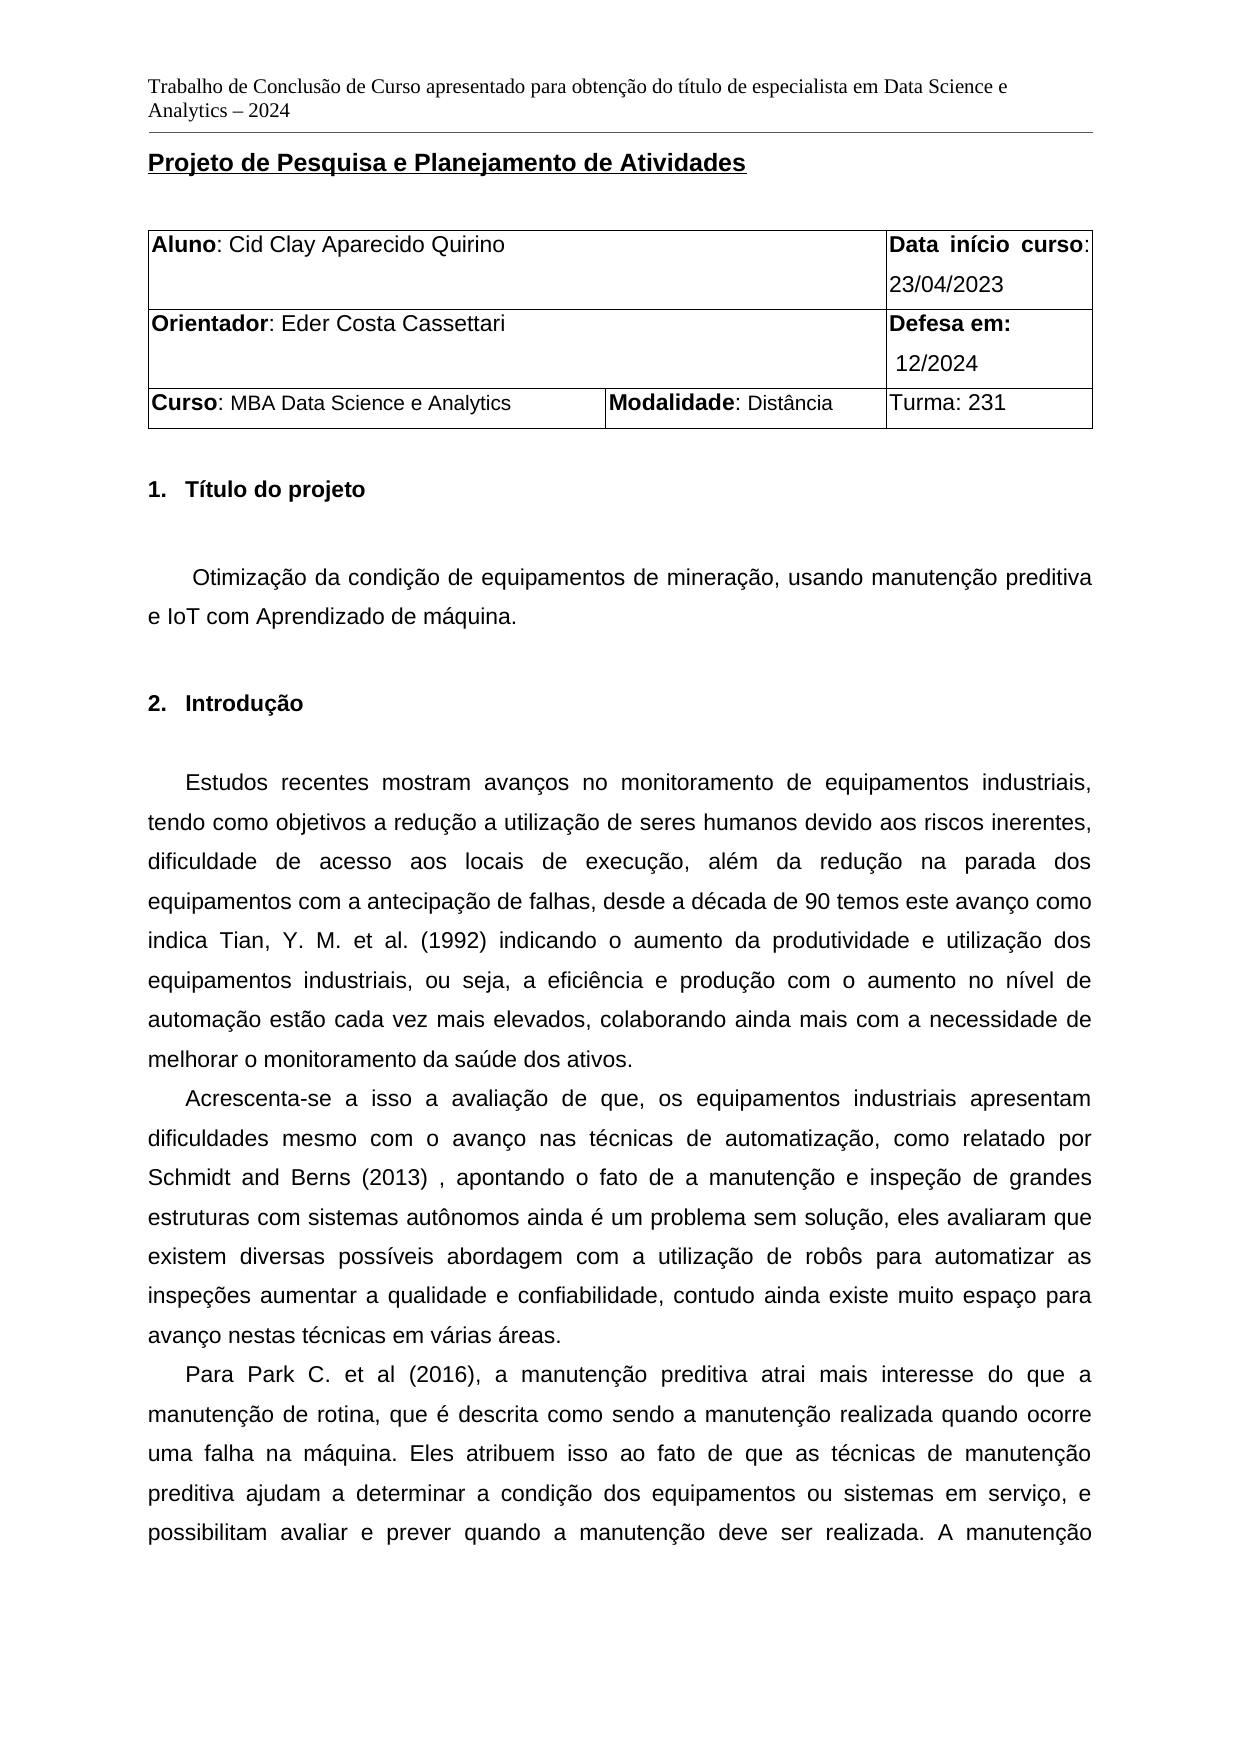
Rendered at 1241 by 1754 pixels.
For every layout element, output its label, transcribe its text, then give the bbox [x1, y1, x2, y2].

table_cell Orientador: Eder Costa Cassettari [149, 310, 886, 388]
text Estudos recentes mostram avanços no monitoramento de equipamentos industriais, tendo como objetivos a redução a utilização de seres humanos devido aos riscos inerentes, dificuldade de acesso aos locais de execução, além da redução na parada dos equipamentos com a antecipação de falhas, desde a década de 90 temos este avanço como indica Tian, Y. M. et al. (1992) indicando o aumento da produtividade e utilização dos equipamentos industriais, ou seja, a eficiência e produção com o aumento no nível de automação estão cada vez mais elevados, colaborando ainda mais com a necessidade de melhorar o monitoramento da saúde dos ativos. [148, 769, 1092, 1072]
table_cell Turma: [887, 389, 1092, 427]
table_header Aluno: Cid Clay Aparecido Quirino [149, 231, 886, 309]
list Introdução [148, 690, 1092, 717]
table_cell Defesa em: 12/2024 [887, 310, 1092, 388]
table_cell Curso: [149, 389, 605, 427]
text Projeto de Pesquisa e Planejamento de Atividades [148, 148, 1092, 176]
table_cell Modalidade: [606, 389, 886, 427]
list Título do projeto [148, 476, 1092, 503]
text Otimização da condição de equipamentos de mineração, usando manutenção preditiva e IoT com Aprendizado de máquina. [148, 563, 1092, 629]
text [148, 1361, 1092, 1546]
table_header Data início curso: 23/04/2023 [887, 231, 1092, 309]
text Acrescenta-se a isso a avaliação de que, os equipamentos industriais apresentam dificuldades mesmo com o avanço nas técnicas de automatização, como relatado por Schmidt and Berns (2013) , apontando o fato de a manutenção e inspeção de grandes estruturas com sistemas autônomos ainda é um problema sem solução, eles avaliaram que existem diversas possíveis abordagem com a utilização de robôs para automatizar as inspeções aumentar a qualidade e confiabilidade, contudo ainda existe muito espaço para avanço nestas técnicas em várias áreas. [148, 1085, 1092, 1348]
